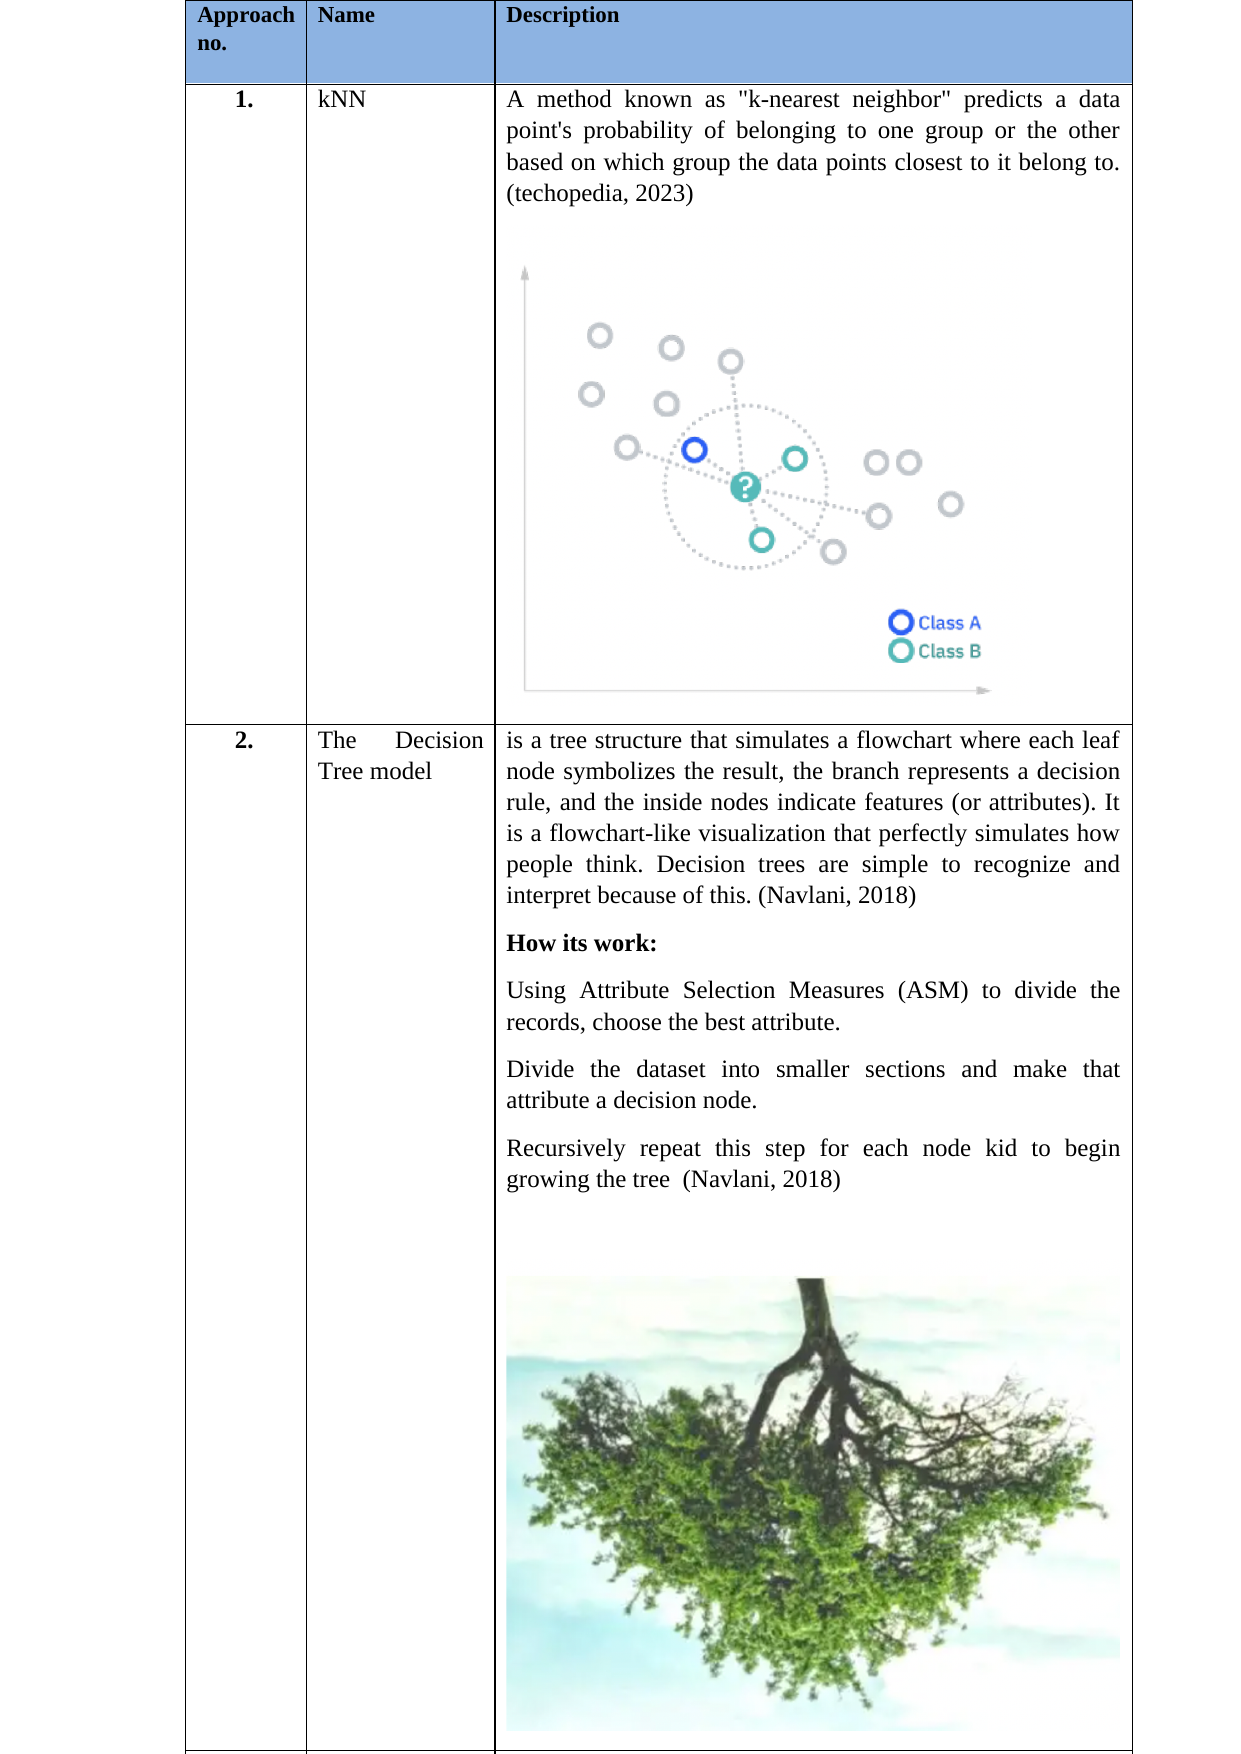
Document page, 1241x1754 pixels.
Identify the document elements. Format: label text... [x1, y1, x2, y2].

table_cell The Decision Tree model [307, 725, 494, 1749]
table_cell [186, 725, 306, 1749]
table_header Name [307, 1, 494, 83]
table_cell kNN [307, 85, 494, 724]
table_cell is a tree structure that simulates a flowchart where each leaf node symbolizes the result, the branch represents a decision rule, and the inside nodes indicate features (or attributes). It is a flowchart-like visualization that perfectly simulates how people think. Decision trees are simple to recognize and interpret because of this. (Navlani, 2018) How its work: Using Attribute Selection Measures (ASM) to divide the records, choose the best attribute. Divide the dataset into smaller sections and make that attribute a decision node. Recursively repeat this step for each node kid to begin growing the tree (Navlani, 2018) [496, 725, 1132, 1749]
picture [506, 1259, 1120, 1731]
table_cell A method known as "k-nearest neighbor" predicts a data point's probability of belonging to one group or the other based on which group the data points closest to it belong to.(techopedia, 2023) [496, 85, 1132, 724]
table_cell [186, 85, 306, 724]
table_header Description [496, 1, 1132, 83]
picture [506, 225, 1032, 706]
table_header Approach no. [186, 1, 306, 83]
